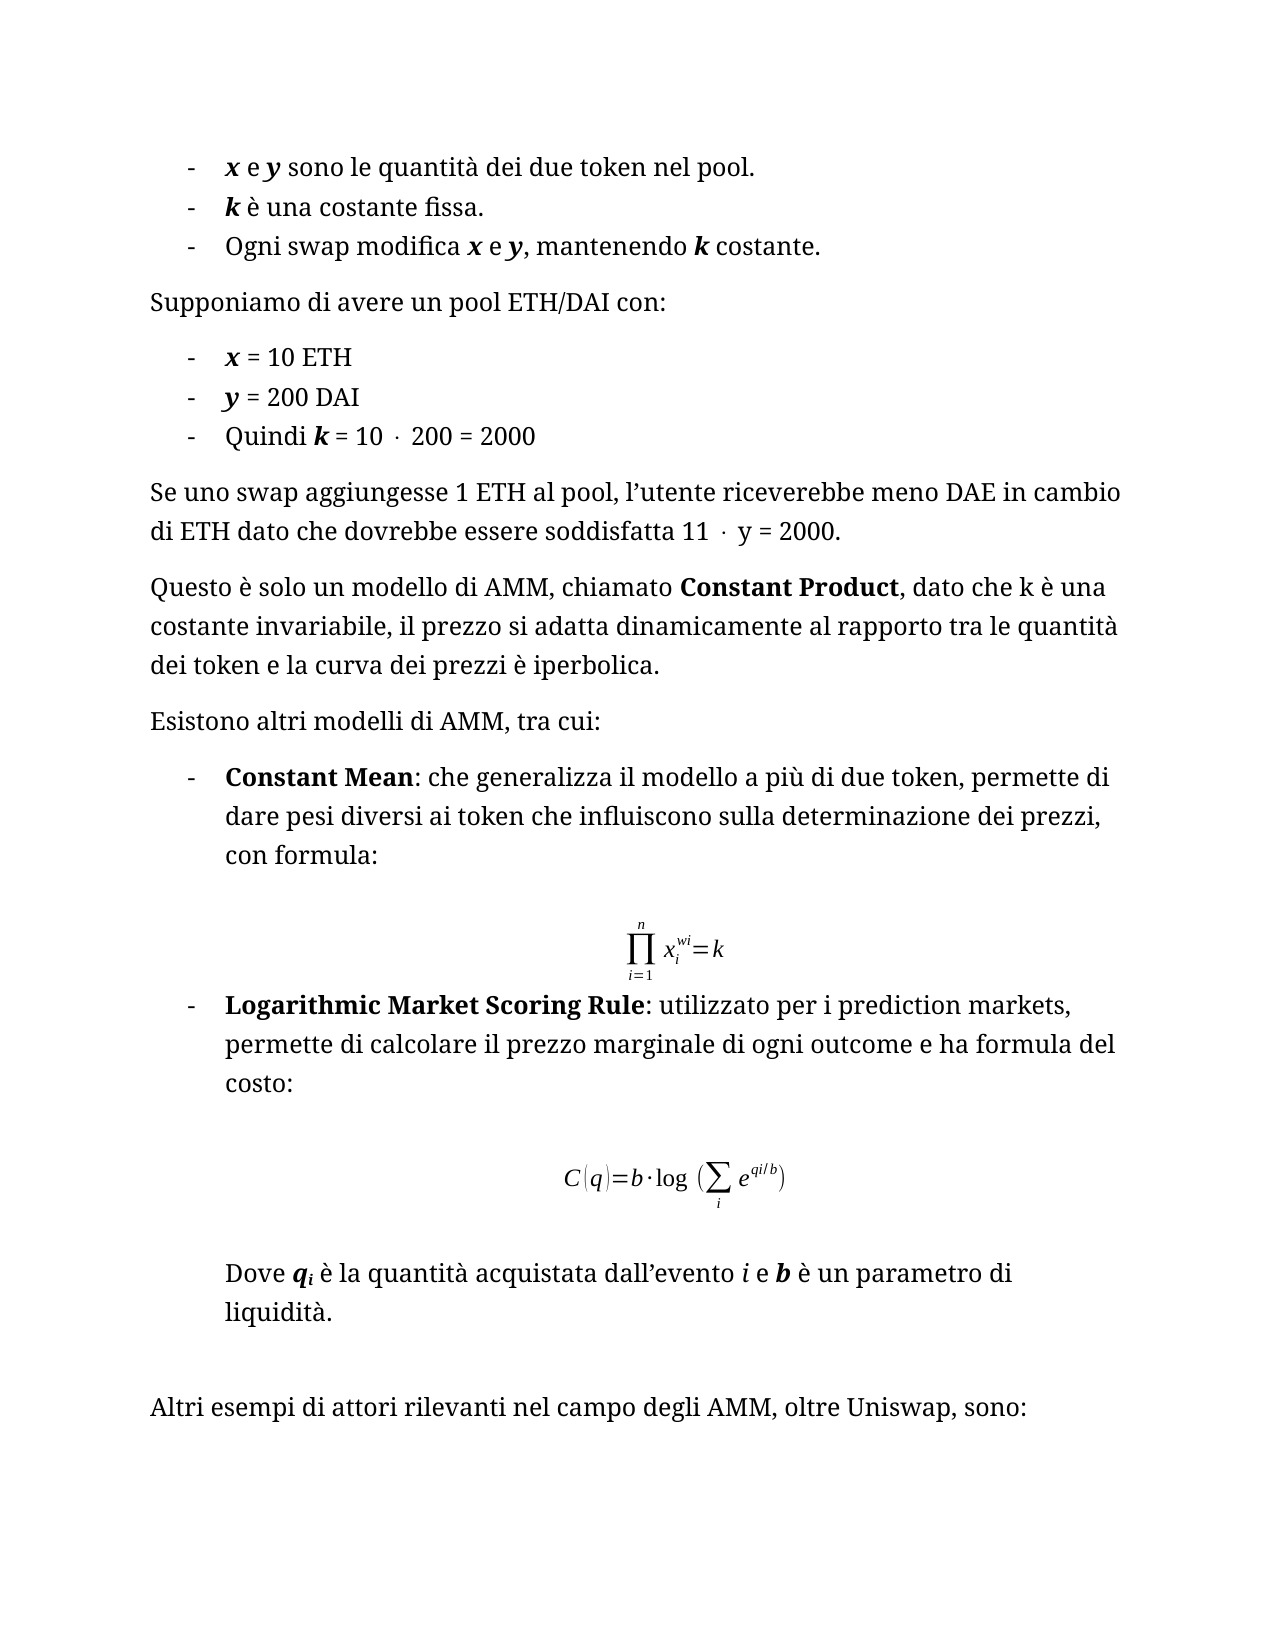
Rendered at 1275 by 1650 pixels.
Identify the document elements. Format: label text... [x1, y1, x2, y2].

list Ogni swap modifica x e y, mantenendo k costante. [187, 228, 1125, 262]
text Questo è solo un modello di AMM, chiamato Constant Product, dato che k è una costante invariabile, il prezzo si adatta dinamicamente al rapporto tra le quantità dei token e la curva dei prezzi è iperbolica. [150, 569, 1125, 682]
list Logarithmic Market Scoring Rule: utilizzato per i prediction markets, permette di calcolare il prezzo marginale di ogni outcome e ha formula del costo: [187, 988, 1125, 1100]
list Quindi k = 10 200 = 2000 [187, 418, 1125, 452]
list Constant Mean: che generalizza il modello a più di due token, permette di dare pesi diversi ai token che influiscono sulla determinazione dei prezzi, con formula: [187, 759, 1125, 872]
text Supponiamo di avere un pool ETH/DAI con: [150, 284, 1125, 318]
list x = 10 ETH [187, 340, 1125, 374]
text Esistono altri modelli di AMM, tra cui: [150, 703, 1125, 737]
list Dove qi è la quantità acquistata dall’evento i e b è un parametro di liquidità. [225, 1255, 1125, 1328]
text Se uno swap aggiungesse 1 ETH al pool, l’utente riceverebbe meno DAE in cambio di ETH dato che dovrebbe essere soddisfatta 11 y = 2000. [150, 474, 1125, 547]
list y = 200 DAI [187, 379, 1125, 413]
list k è una costante fissa. [187, 189, 1125, 223]
list x e y sono le quantità dei due token nel pool. [187, 150, 1125, 184]
text Altri esempi di attori rilevanti nel campo degli AMM, oltre Uniswap, sono: [150, 1389, 1125, 1423]
